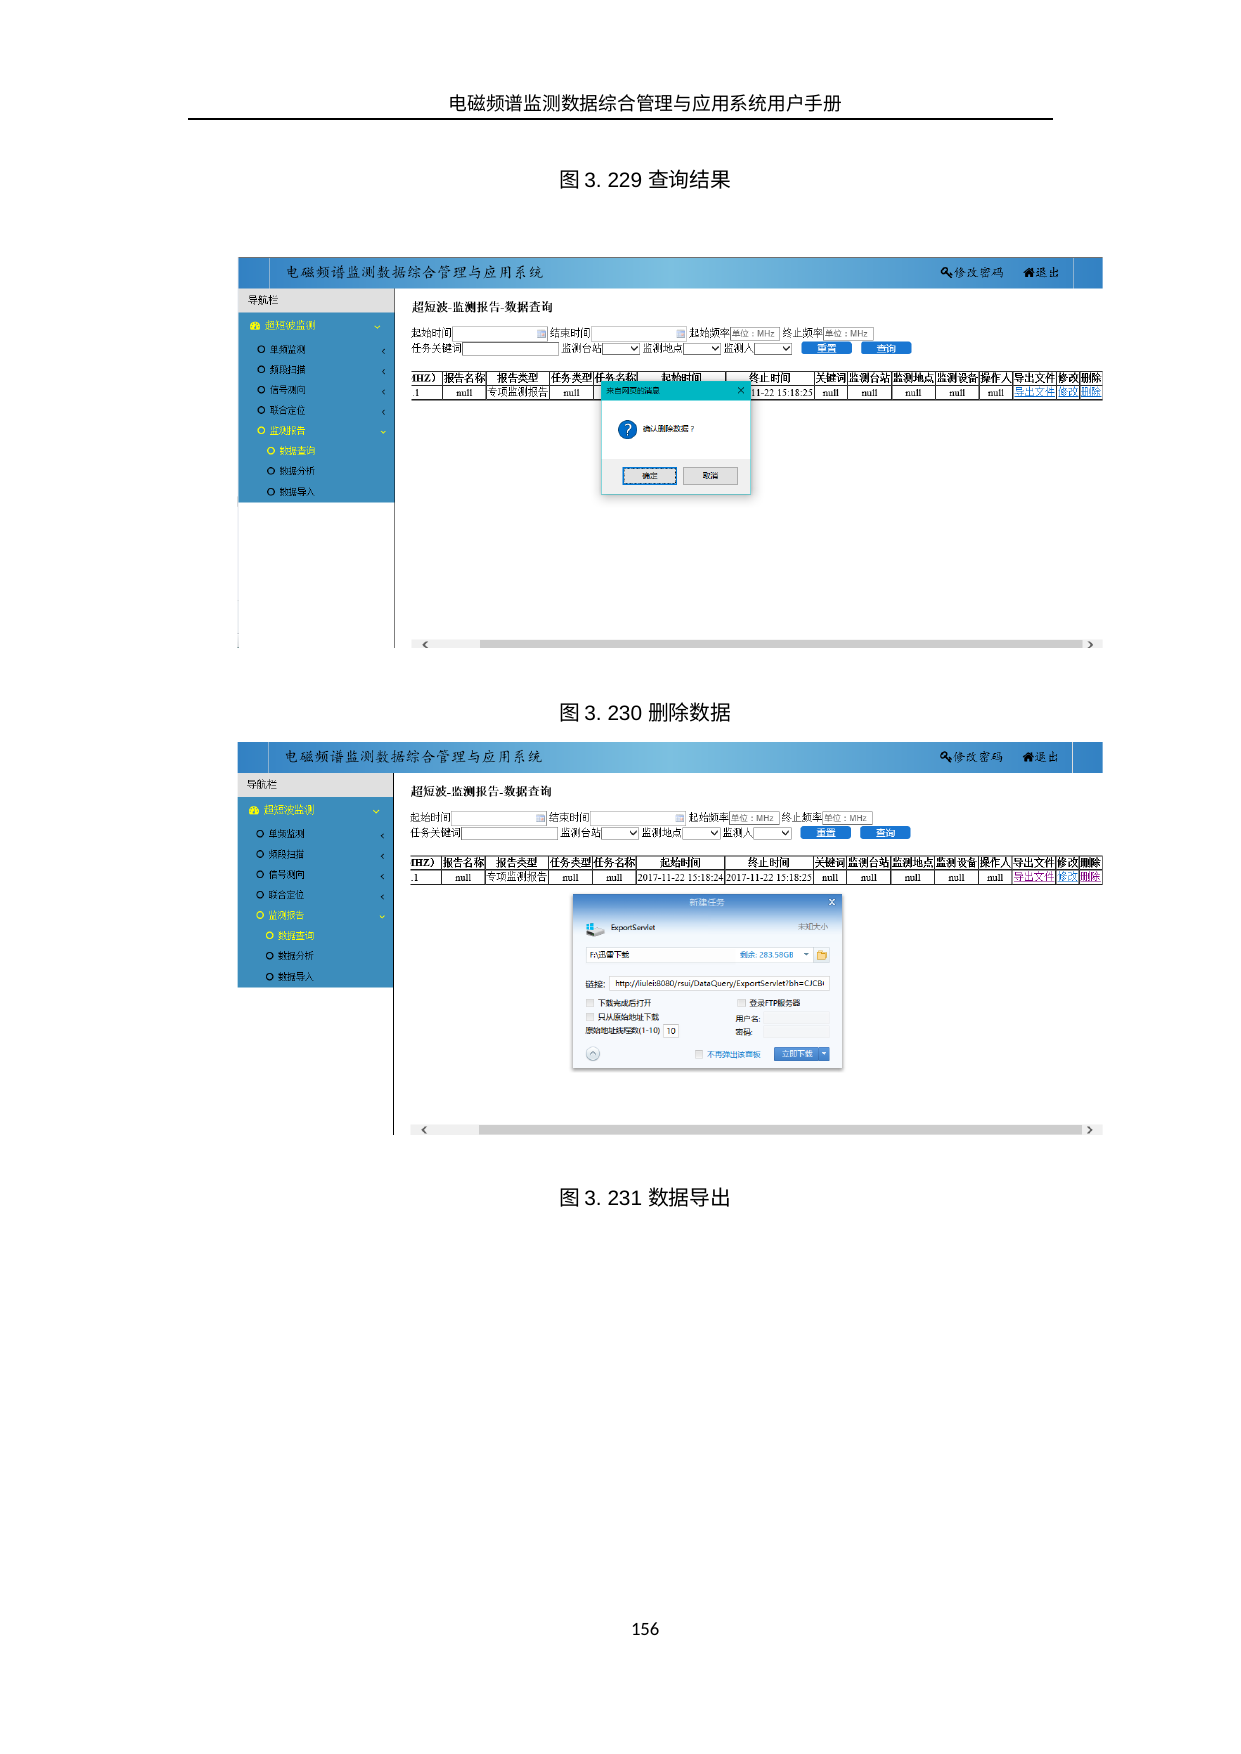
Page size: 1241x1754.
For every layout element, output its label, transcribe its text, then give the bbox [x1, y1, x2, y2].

text 图3. 231 数据导出 [187, 1180, 1053, 1213]
picture [237, 742, 1103, 1135]
text 图3. 229 查询结果 [187, 162, 1053, 194]
picture [237, 257, 1103, 648]
text 图3. 230 删除数据 [187, 695, 1053, 727]
